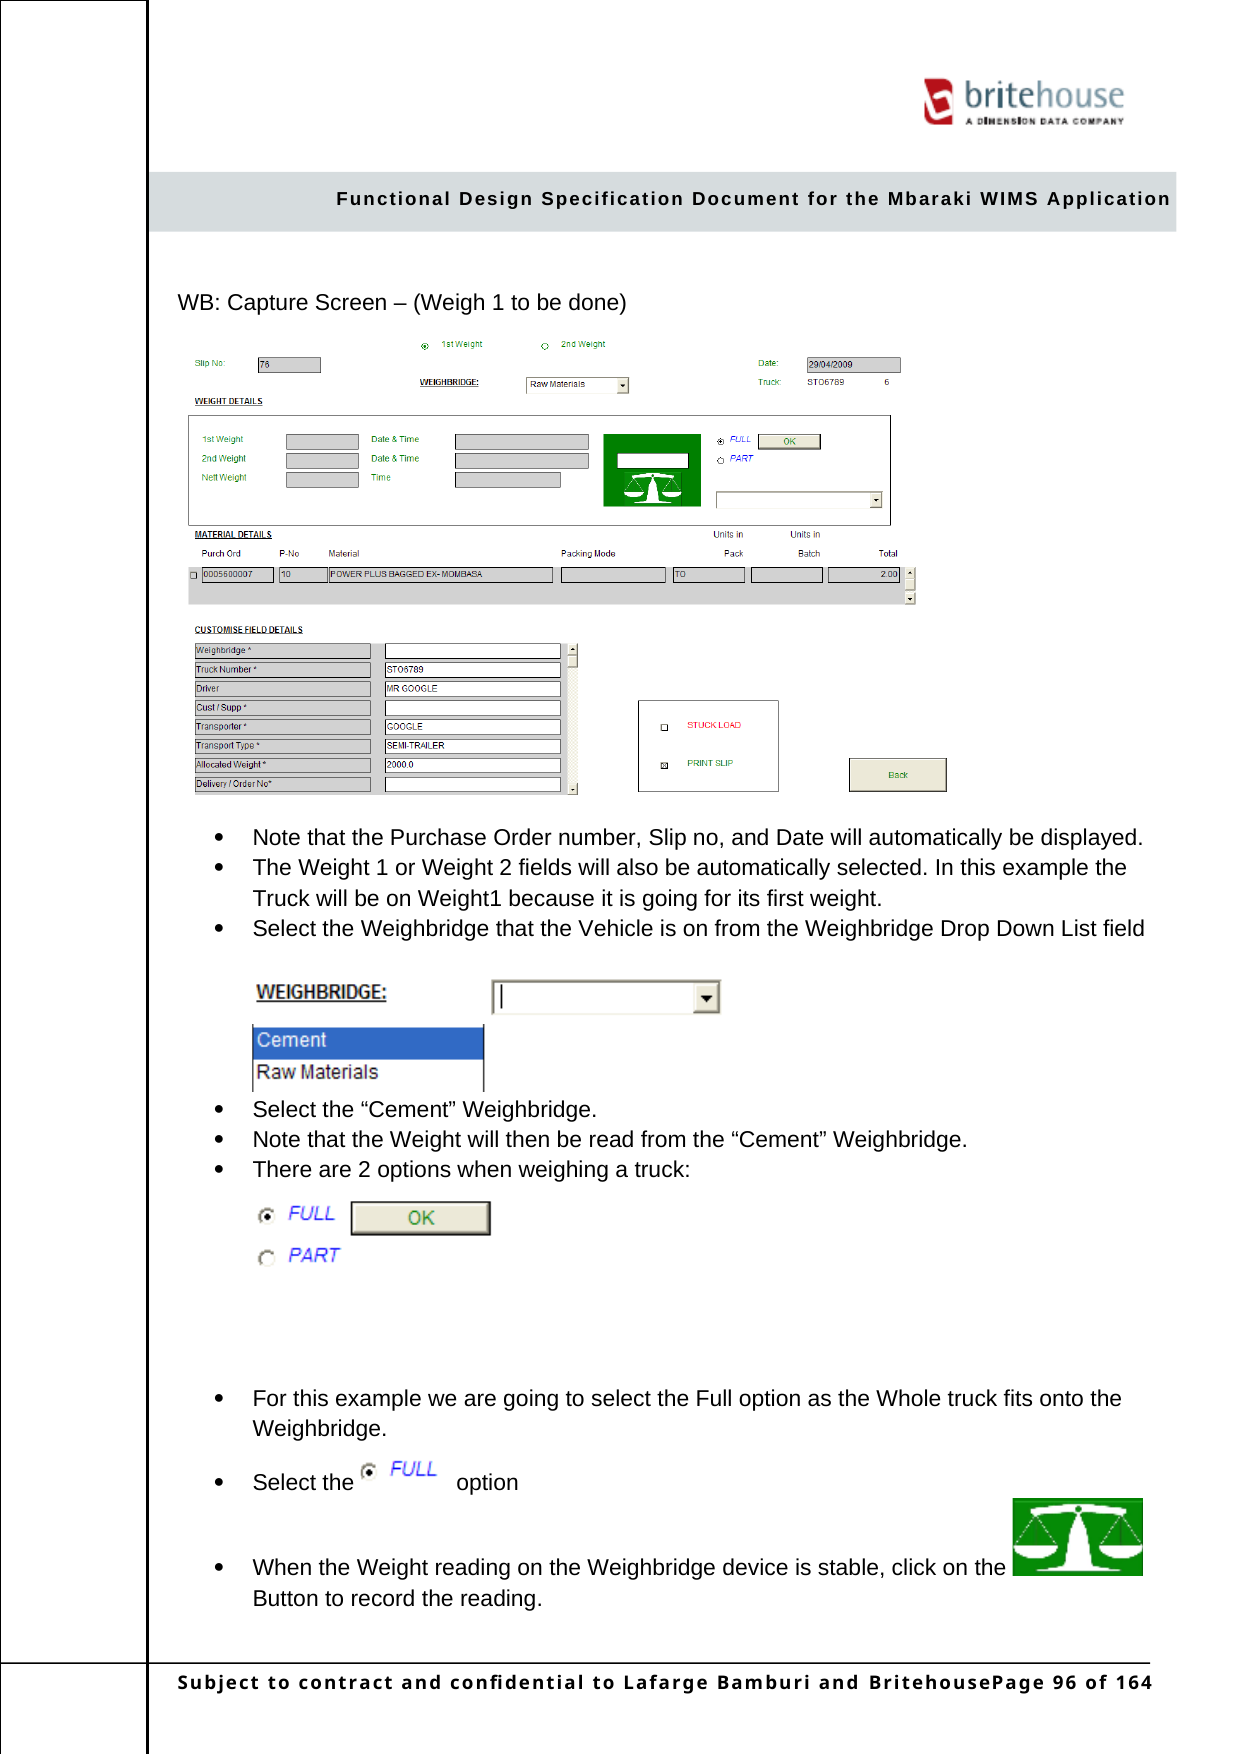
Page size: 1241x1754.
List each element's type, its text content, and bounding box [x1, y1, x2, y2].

list The Weight 1 or Weight 2 fields will also be automatically selected. In this example the Truck will be on Weight1 because it is going for its first weight. [215, 854, 1152, 911]
list For this example we are going to select the Full option as the Whole truck fits onto the Weighbridge. [215, 1385, 1152, 1442]
picture [252, 975, 728, 1020]
list Select the option [215, 1446, 1152, 1495]
picture [1012, 1498, 1143, 1576]
list Note that the Purchase Order number, Slip no, and Date will automatically be displayed. [215, 824, 1152, 851]
picture [177, 315, 966, 825]
list There are 2 options when weighing a truck: [215, 1156, 1152, 1182]
list Select the Weighbridge that the Vehicle is on from the Weighbridge Drop Down List field [215, 915, 1152, 971]
text WB: Capture Screen – (Weigh 1 to be done) [177, 289, 1152, 315]
picture [252, 1186, 510, 1281]
list Note that the Weight will then be read from the “Cement” Weighbridge. [215, 1126, 1152, 1152]
list Select the “Cement” Weighbridge. [215, 1096, 1152, 1122]
picture [360, 1445, 450, 1491]
picture [252, 1024, 485, 1092]
picture [908, 58, 1144, 140]
list When the Weight reading on the Weighbridge device is stable, click on the Button to record the reading. [215, 1499, 1152, 1611]
